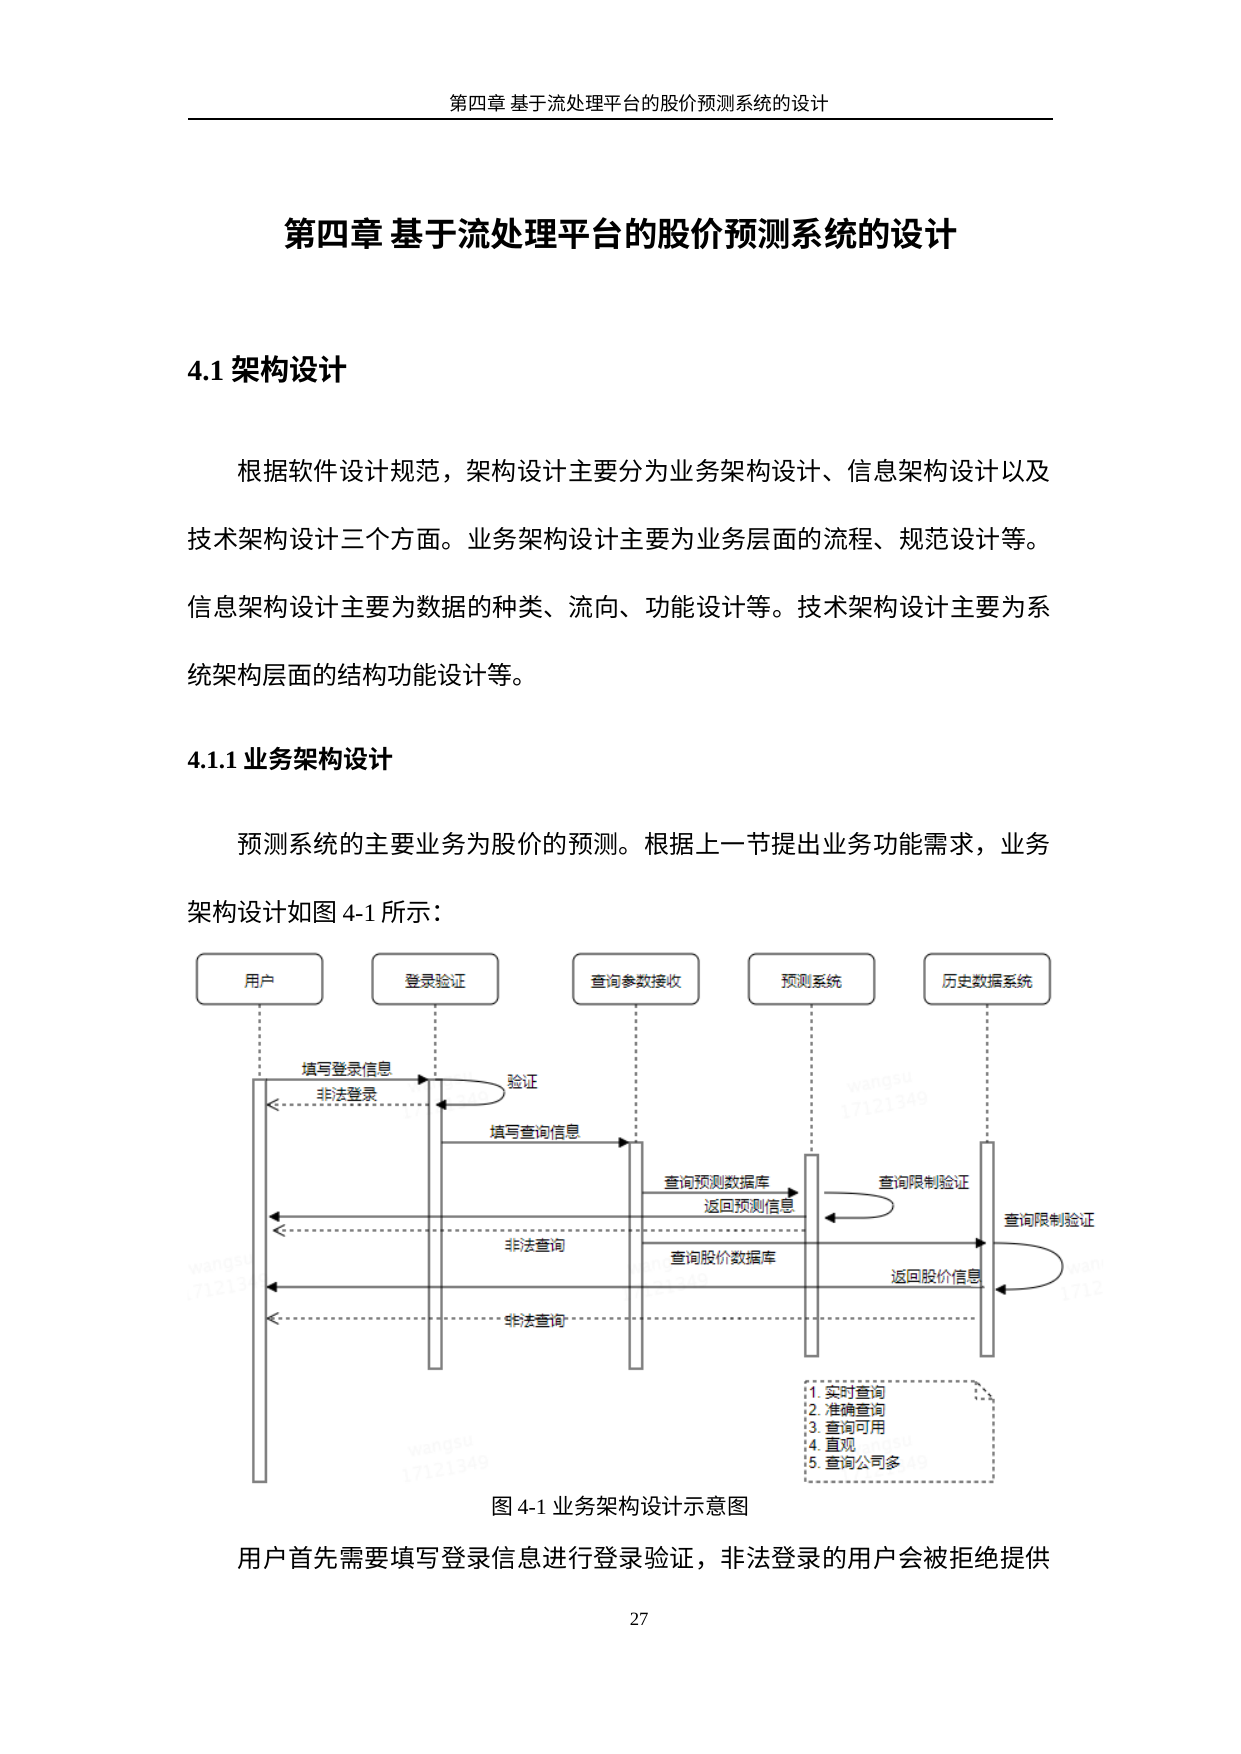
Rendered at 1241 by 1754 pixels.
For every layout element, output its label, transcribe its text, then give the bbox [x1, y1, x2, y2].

subtitle 第四章 基于流处理平台的股价预测系统的设计 [187, 198, 1053, 266]
subtitle 4.1 架构设计 [187, 334, 1053, 402]
text 图4-1 业务架构设计示意图 [187, 1488, 1053, 1522]
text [187, 1522, 1053, 1590]
subtitle 4.1.1 业务架构设计 [187, 724, 1053, 792]
text 根据软件设计规范，架构设计主要分为业务架构设计、信息架构设计以及技术架构设计三个方面。业务架构设计主要为业务层面的流程、规范设计等。信息架构设计主要为数据的种类、流向、功能设计等。技术架构设计主要为系统架构层面的结构功能设计等。 [187, 436, 1053, 707]
picture [187, 945, 1104, 1487]
text 预测系统的主要业务为股价的预测。根据上一节提出业务功能需求，业务架构设计如图4-1所示： [187, 809, 1053, 945]
